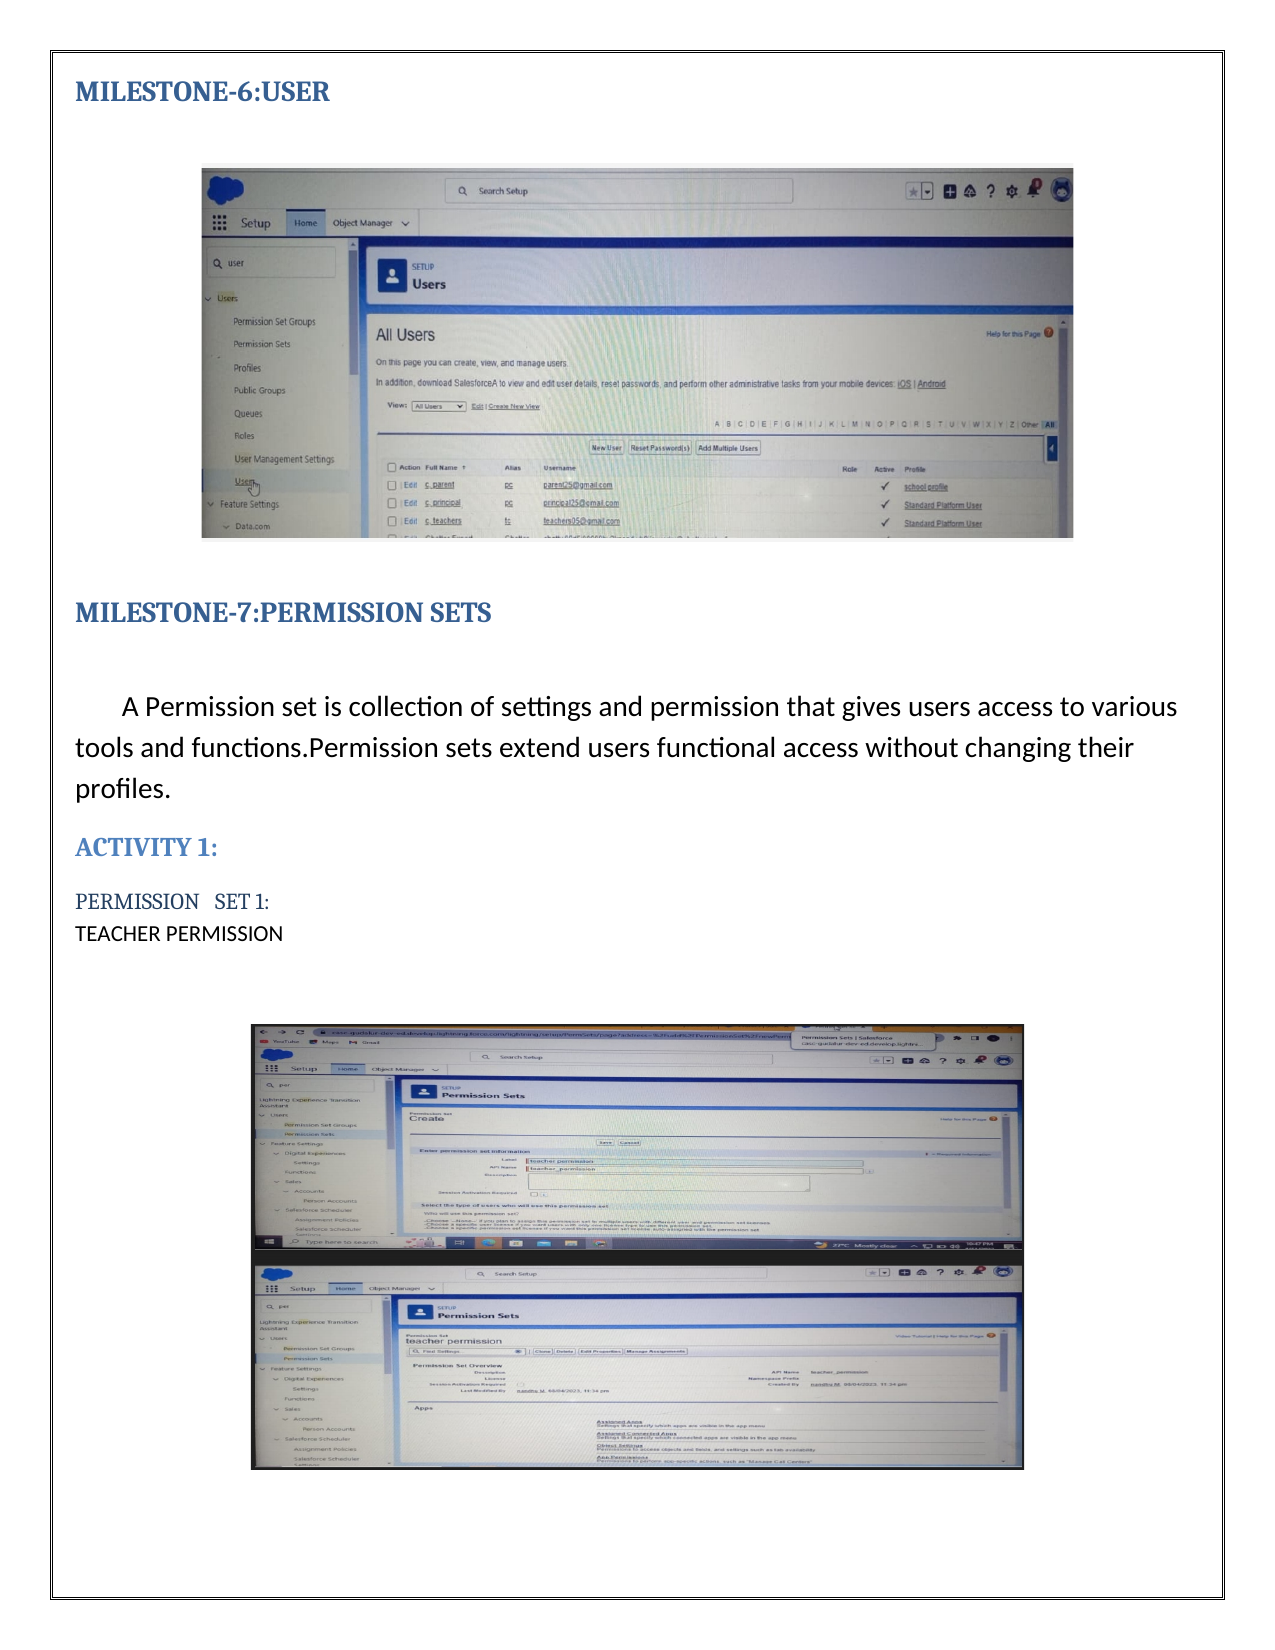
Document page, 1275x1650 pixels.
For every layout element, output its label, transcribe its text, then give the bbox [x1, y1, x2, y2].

subtitle MILESTONE-7:PERMISSION SETS [75, 597, 1200, 630]
text TEACHER PERMISSION [75, 919, 1200, 947]
text A Permission set is collection of settings and permission that gives users access to various tools and functions.Permission sets extend users functional access without changing their profiles. [75, 688, 1200, 806]
subtitle ACTIVITY 1: [75, 832, 1200, 863]
picture [250, 1024, 1025, 1470]
subtitle PERMISSION SET 1: [75, 888, 1200, 915]
subtitle MILESTONE-6:USER [75, 75, 1200, 108]
picture [201, 163, 1074, 542]
